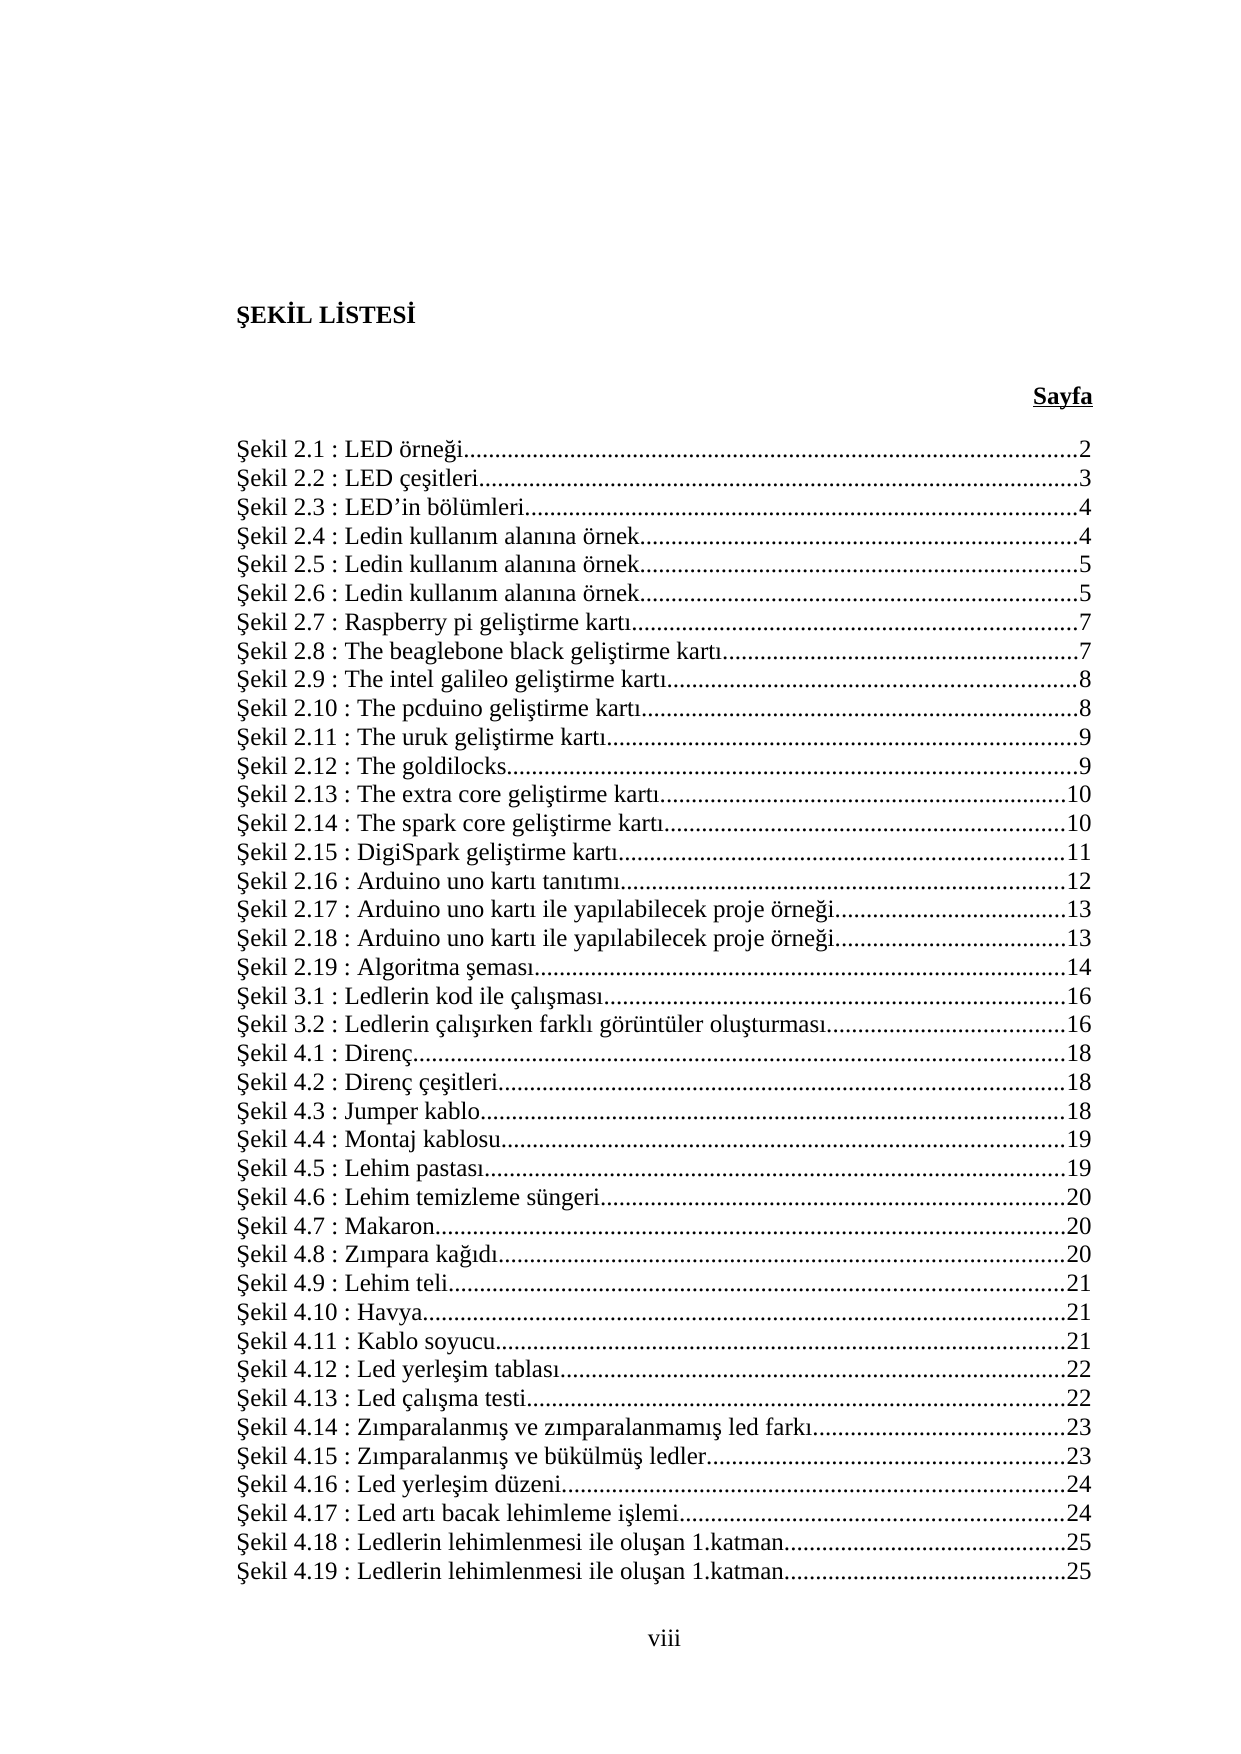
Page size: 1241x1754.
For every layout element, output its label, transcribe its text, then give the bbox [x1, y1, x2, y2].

text Şekil 4.17 : Led artı bacak lehimleme işlemi. 24 [236, 1498, 1092, 1527]
text Şekil 4.4 : Montaj kablosu. 19 [236, 1124, 1092, 1153]
text Şekil 3.2 : Ledlerin çalışırken farklı görüntüler oluşturması. 16 [236, 1009, 1092, 1038]
text Şekil 4.5 : Lehim pastası. 19 [236, 1153, 1092, 1182]
text Şekil 4.12 : Led yerleşim tablası. 22 [236, 1354, 1092, 1383]
text Şekil 2.13 : The extra core geliştirme kartı. 10 [236, 779, 1092, 808]
text Şekil 2.5 : Ledin kullanım alanına örnek. 5 [236, 549, 1092, 578]
text Şekil 2.15 : DigiSpark geliştirme kartı. 11 [236, 837, 1092, 866]
text Şekil 4.8 : Zımpara kağıdı. 20 [236, 1239, 1092, 1268]
text Şekil 4.1 : Direnç. 18 [236, 1038, 1092, 1067]
text Şekil 4.3 : Jumper kablo. 18 [236, 1096, 1092, 1124]
text Şekil 4.6 : Lehim temizleme süngeri. 20 [236, 1182, 1092, 1211]
text Şekil 2.6 : Ledin kullanım alanına örnek. 5 [236, 578, 1092, 607]
text Şekil 2.3 : LED’in bölümleri. 4 [531, 492, 1092, 521]
text Şekil 4.16 : Led yerleşim düzeni. 24 [236, 1469, 1092, 1498]
text Şekil 2.18 : Arduino uno kartı ile yapılabilecek proje örneği. 13 [236, 923, 1092, 952]
text Şekil 4.18 : Ledlerin lehimlenmesi ile oluşan 1.katman. 25 [236, 1527, 1092, 1556]
text Şekil 2.1 : LED örneği. 2 [236, 434, 1092, 463]
text Şekil 2.4 : Ledin kullanım alanına örnek. 4 [236, 521, 1092, 549]
text Şekil 2.17 : Arduino uno kartı ile yapılabilecek proje örneği. 13 [236, 894, 1092, 923]
text Şekil 4.14 : Zımparalanmış ve zımparalanmamış led farkı. 23 [236, 1412, 1092, 1441]
text Şekil 4.13 : Led çalışma testi. 22 [236, 1383, 1092, 1412]
text Şekil 4.9 : Lehim teli. 21 [236, 1268, 1092, 1297]
text Şekil 2.3 : LED’in bölümleri. 4 [236, 492, 345, 521]
text Şekil 4.2 : Direnç çeşitleri. 18 [236, 1067, 1092, 1096]
text Şekil 2.10 : The pcduino geliştirme kartı. 8 [236, 693, 1092, 722]
text Şekil 2.8 : The beaglebone black geliştirme kartı. 7 [236, 636, 1092, 664]
text Şekil 2.14 : The spark core geliştirme kartı. 10 [236, 808, 1092, 837]
text Şekil 4.11 : Kablo soyucu. 21 [236, 1326, 1092, 1354]
text Şekil 2.2 : LED çeşitleri. 3 [236, 463, 345, 492]
text Şekil 4.15 : Zımparalanmış ve bükülmüş ledler. 23 [236, 1441, 1092, 1469]
text Şekil 3.1 : Ledlerin kod ile çalışması. 16 [236, 981, 1092, 1009]
list ŞEKİL LİSTESİ [236, 300, 1092, 329]
text Şekil 4.7 : Makaron. 20 [236, 1211, 1092, 1239]
text Şekil 2.9 : The intel galileo geliştirme kartı. 8 [236, 664, 1092, 693]
text Şekil 2.16 : Arduino uno kartı tanıtımı. 12 [236, 866, 1092, 894]
text Sayfa [236, 381, 1092, 409]
text Şekil 2.7 : Raspberry pi geliştirme kartı. 7 [236, 607, 1092, 636]
text Şekil 2.2 : LED çeşitleri. 3 [485, 463, 1092, 492]
text Şekil 2.12 : The goldilocks. 9 [236, 751, 1092, 779]
text Şekil 2.11 : The uruk geliştirme kartı. 9 [236, 722, 1092, 751]
text Şekil 4.19 : Ledlerin lehimlenmesi ile oluşan 1.katman. 25 [236, 1556, 1092, 1584]
text Şekil 4.10 : Havya 21 [236, 1297, 1092, 1326]
text Şekil 2.19 : Algoritma şeması. 14 [236, 952, 1092, 981]
